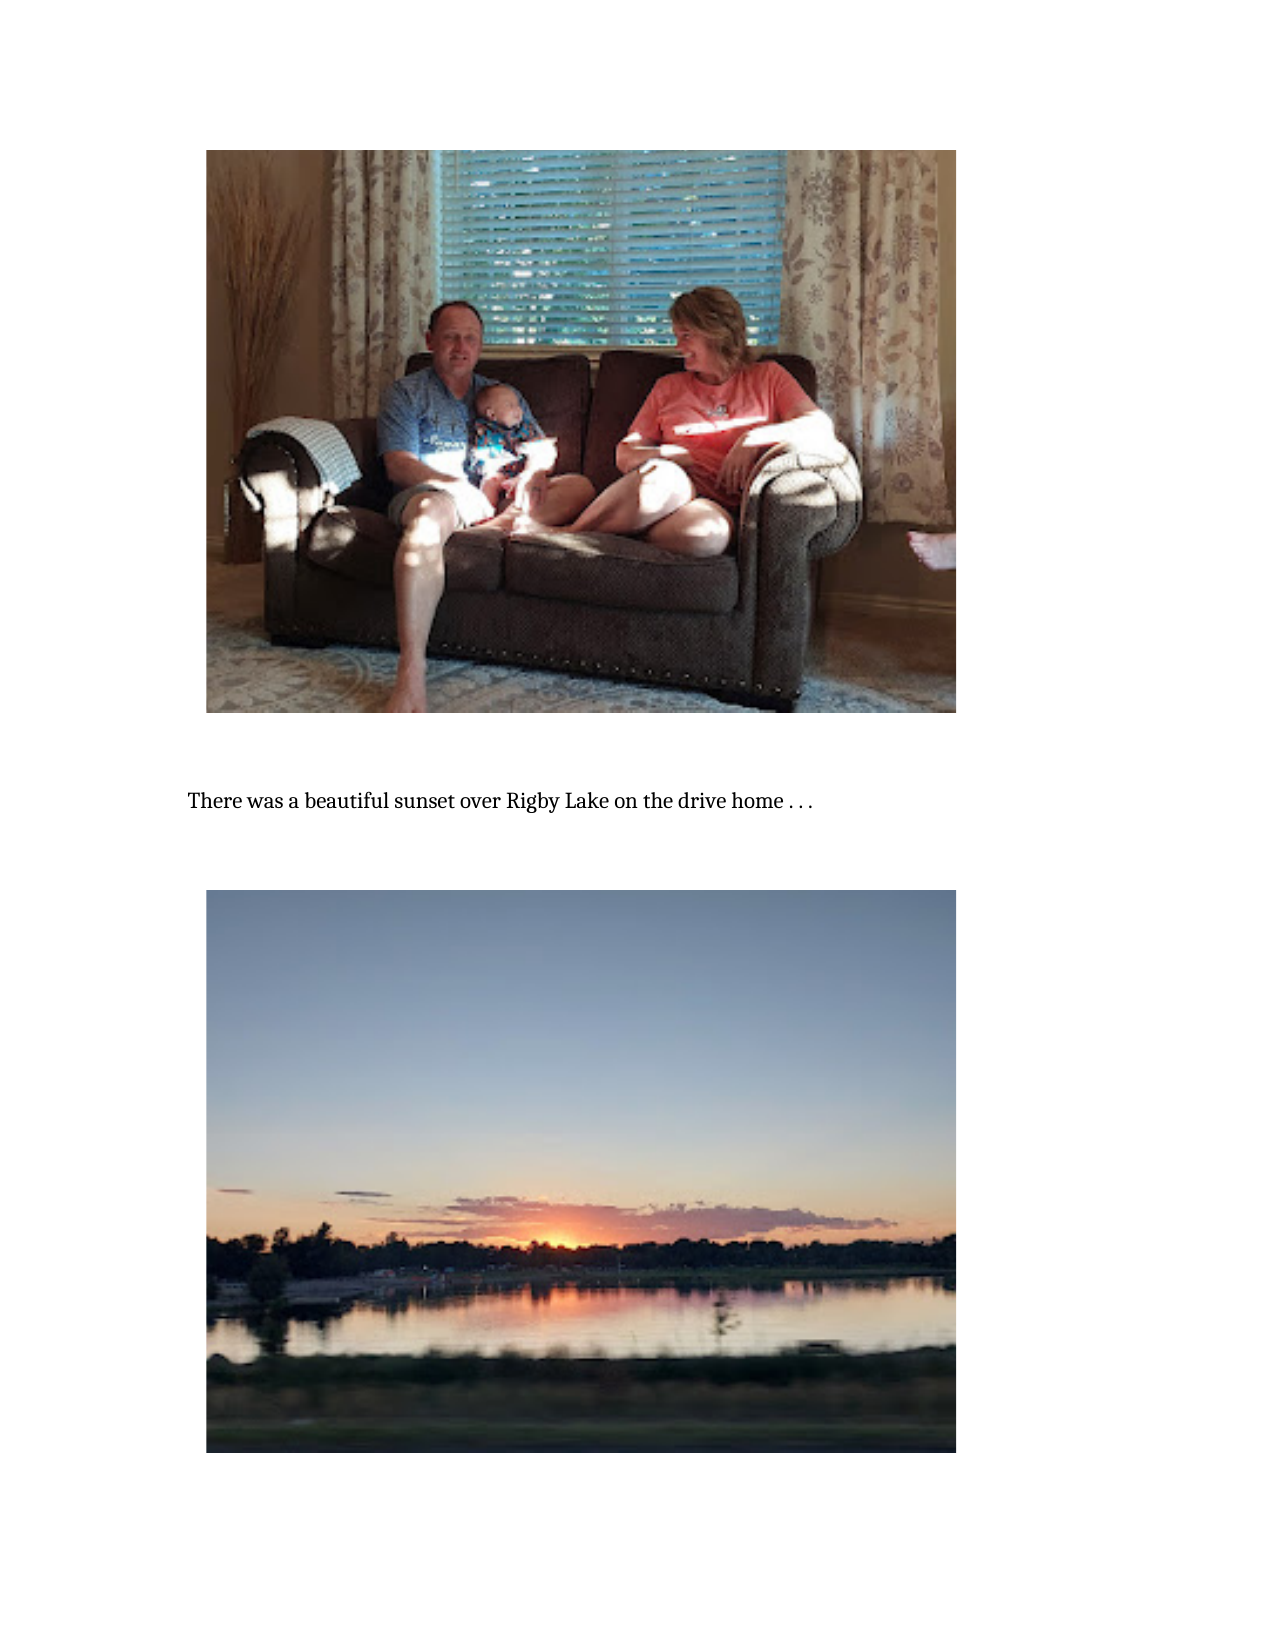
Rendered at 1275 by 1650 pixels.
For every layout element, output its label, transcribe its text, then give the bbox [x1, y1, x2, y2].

picture [206, 890, 957, 1453]
text There was a beautiful sunset over Rigby Lake on the drive home . . . [187, 788, 1087, 814]
picture [206, 150, 957, 713]
